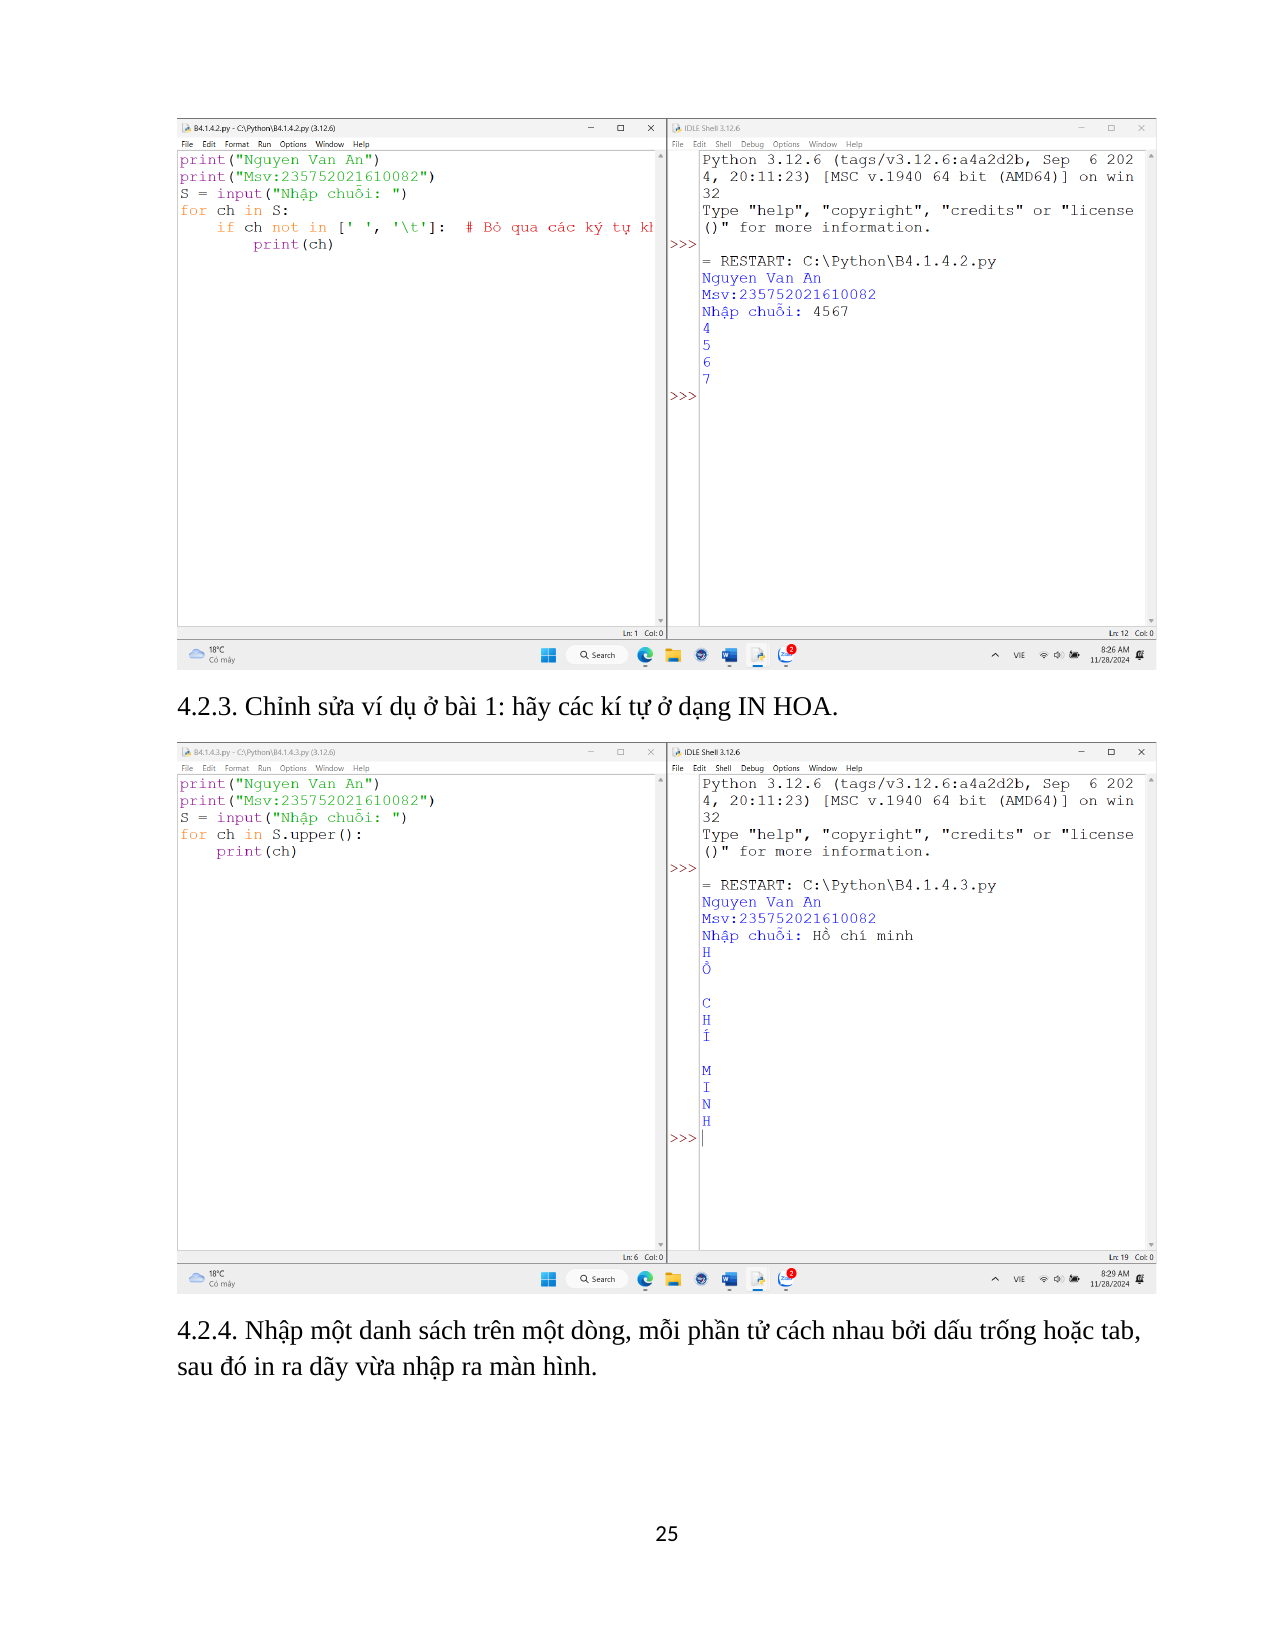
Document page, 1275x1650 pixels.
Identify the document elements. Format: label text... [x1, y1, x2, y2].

text 4.2.3. Chỉnh sửa ví dụ ở bài 1: hãy các kí tự ở dạng IN HOA. [177, 690, 1156, 721]
picture [177, 742, 1157, 1294]
text 4.2.4. Nhập một danh sách trên một dòng, mỗi phần tử cách nhau bởi dấu trống hoặc tab, sau đó in ra dãy vừa nhập ra màn hình. [177, 1314, 1156, 1381]
picture [177, 118, 1157, 670]
